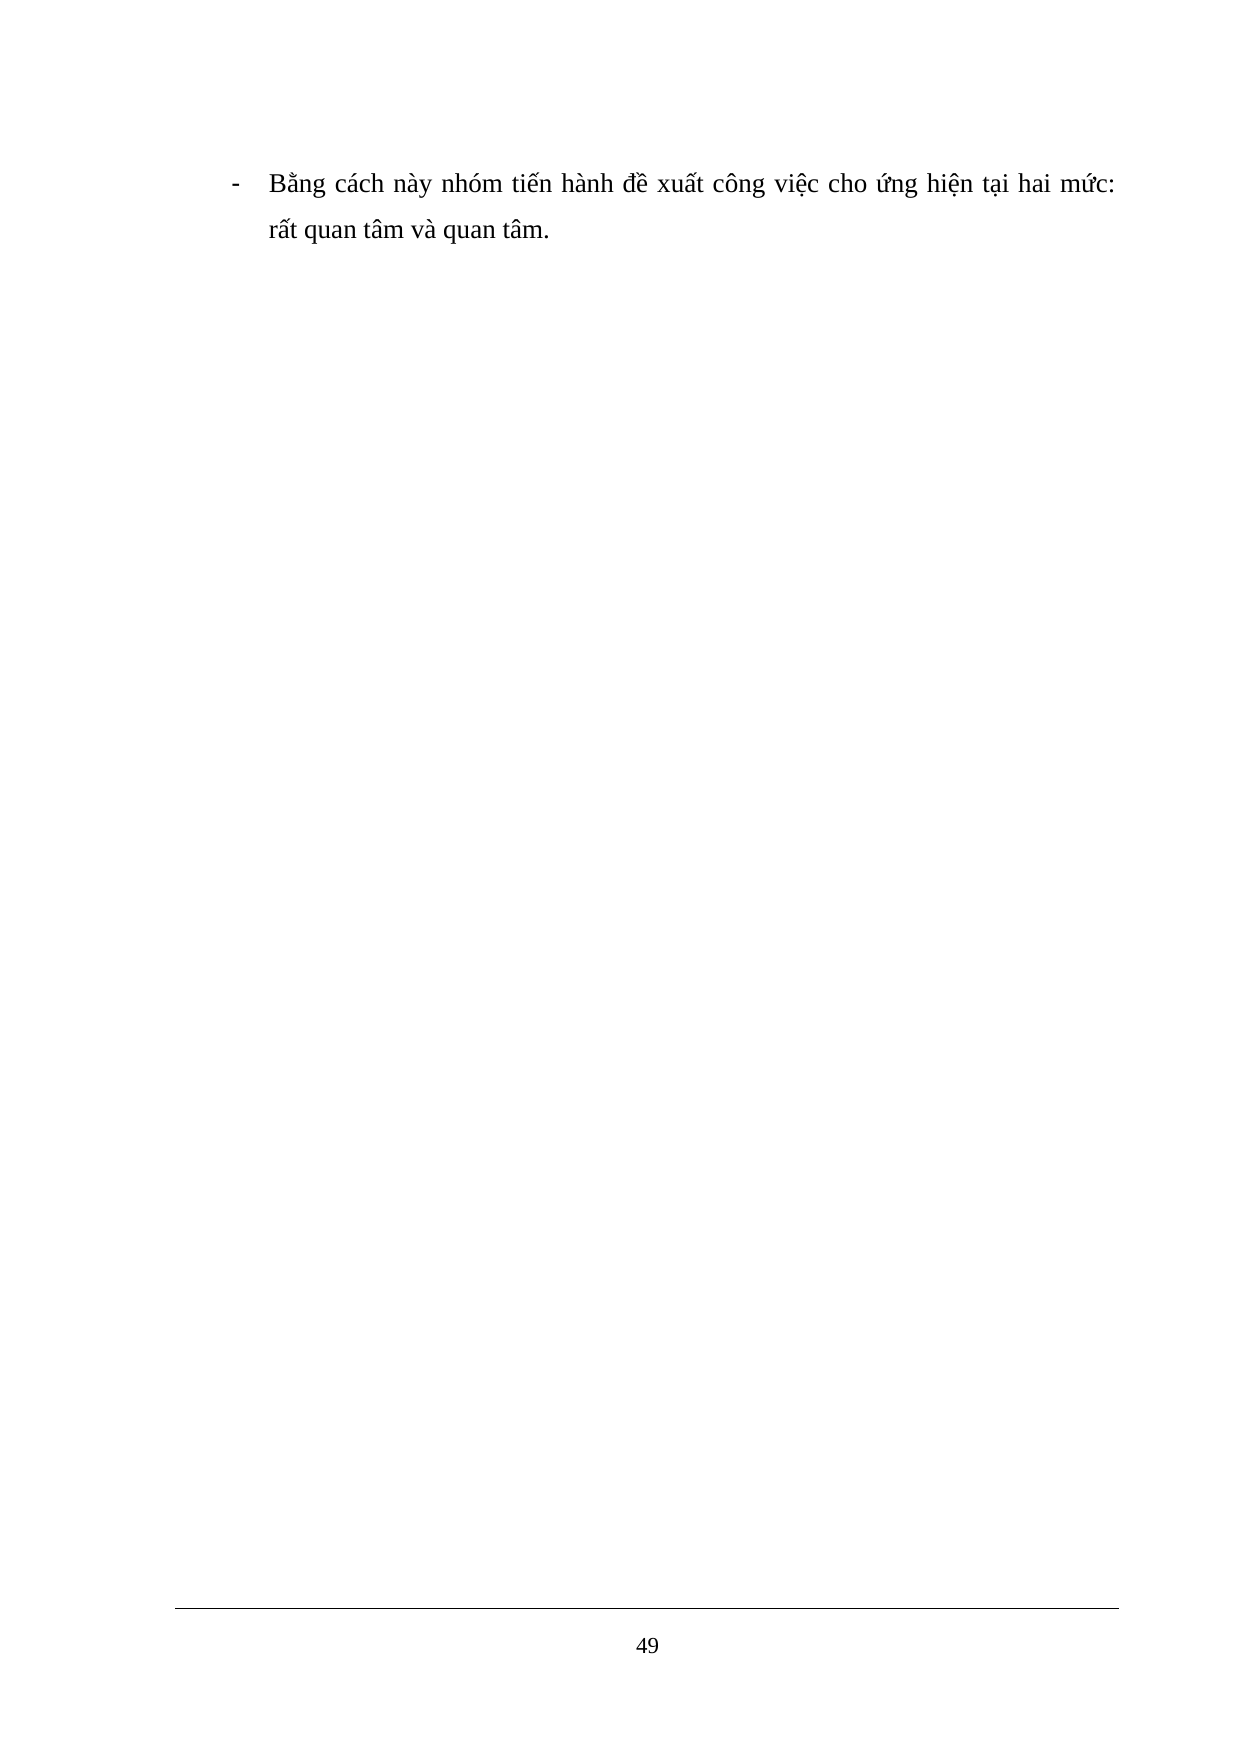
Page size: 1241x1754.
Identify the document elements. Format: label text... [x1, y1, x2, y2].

list Bằng cách này nhóm tiến hành đề xuất công việc cho ứng hiện tại hai mức: rất quan tâm và quan tâm. [231, 167, 1117, 244]
